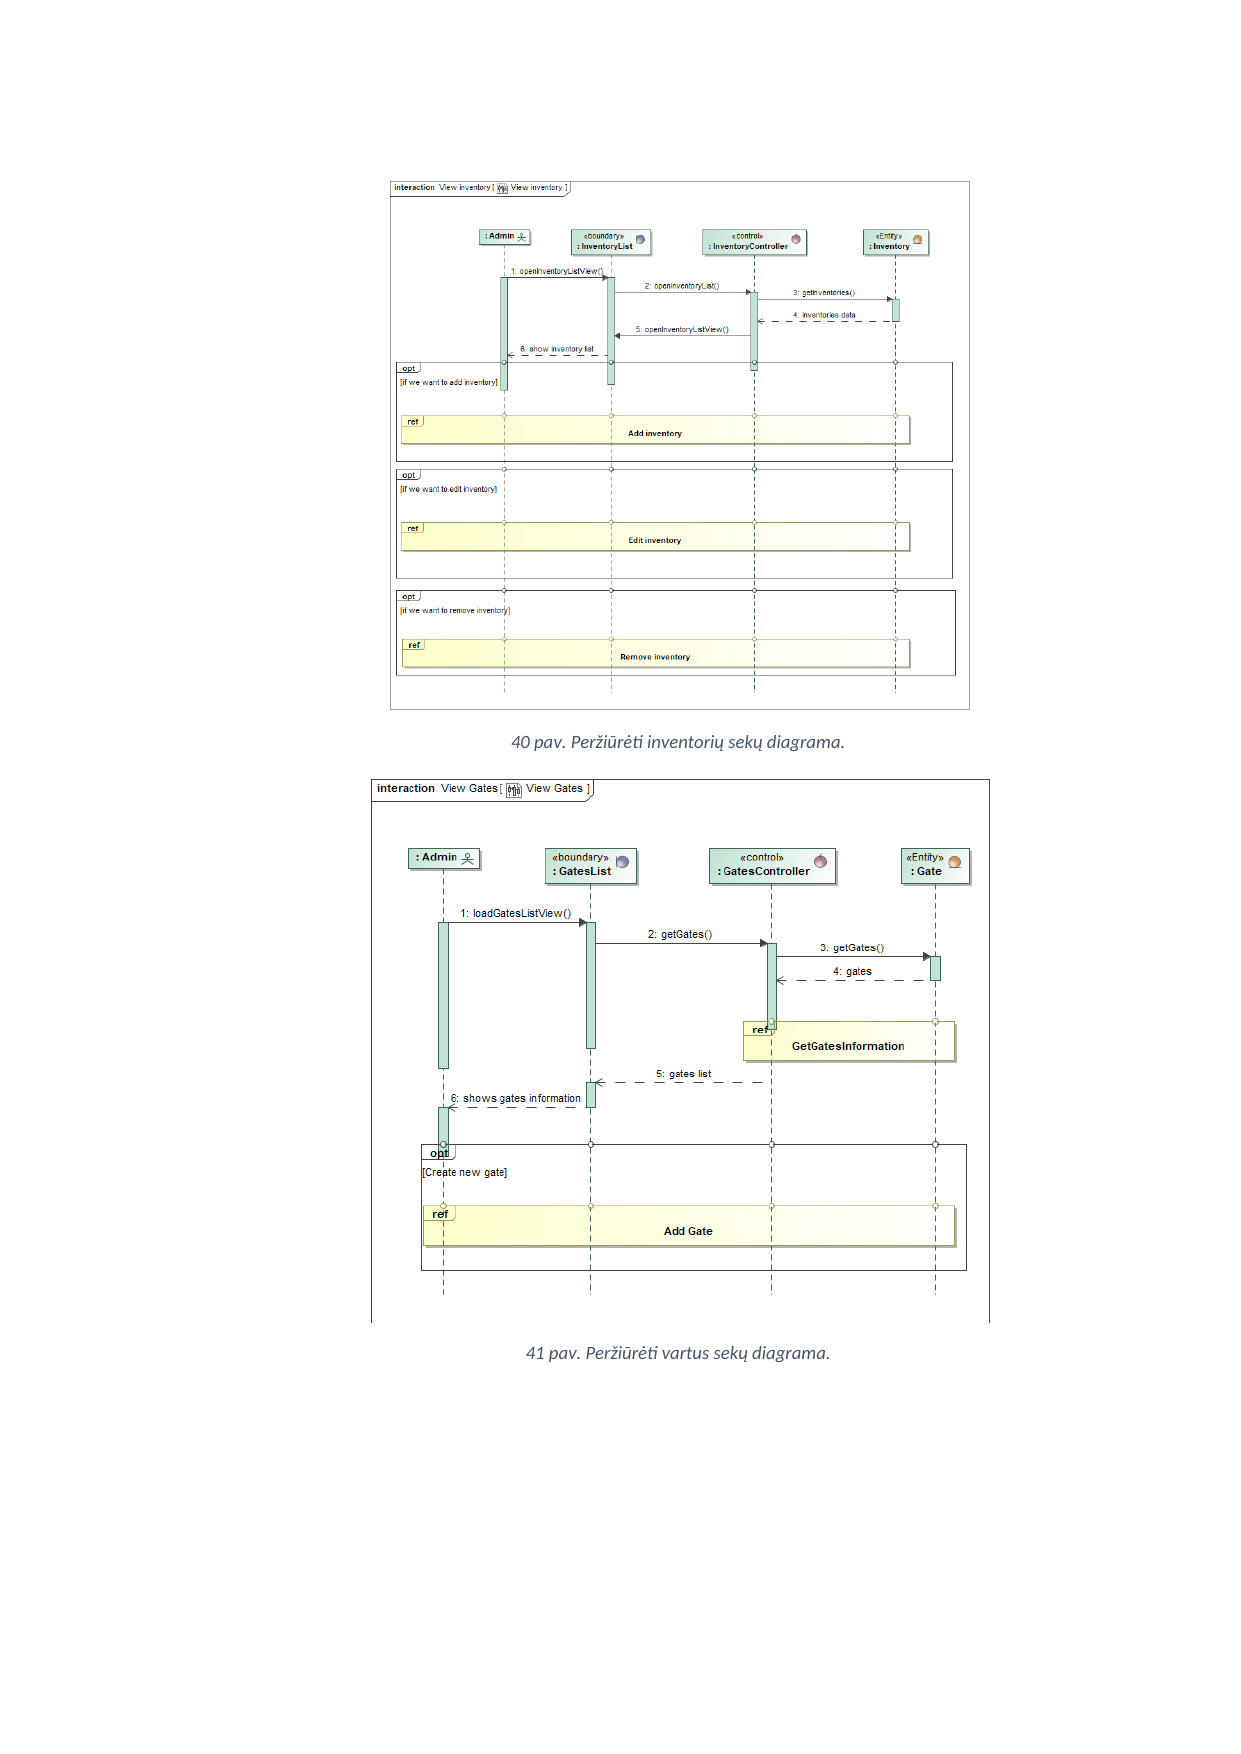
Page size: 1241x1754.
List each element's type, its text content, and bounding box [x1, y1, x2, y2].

picture [387, 177, 972, 712]
picture [366, 774, 993, 1323]
